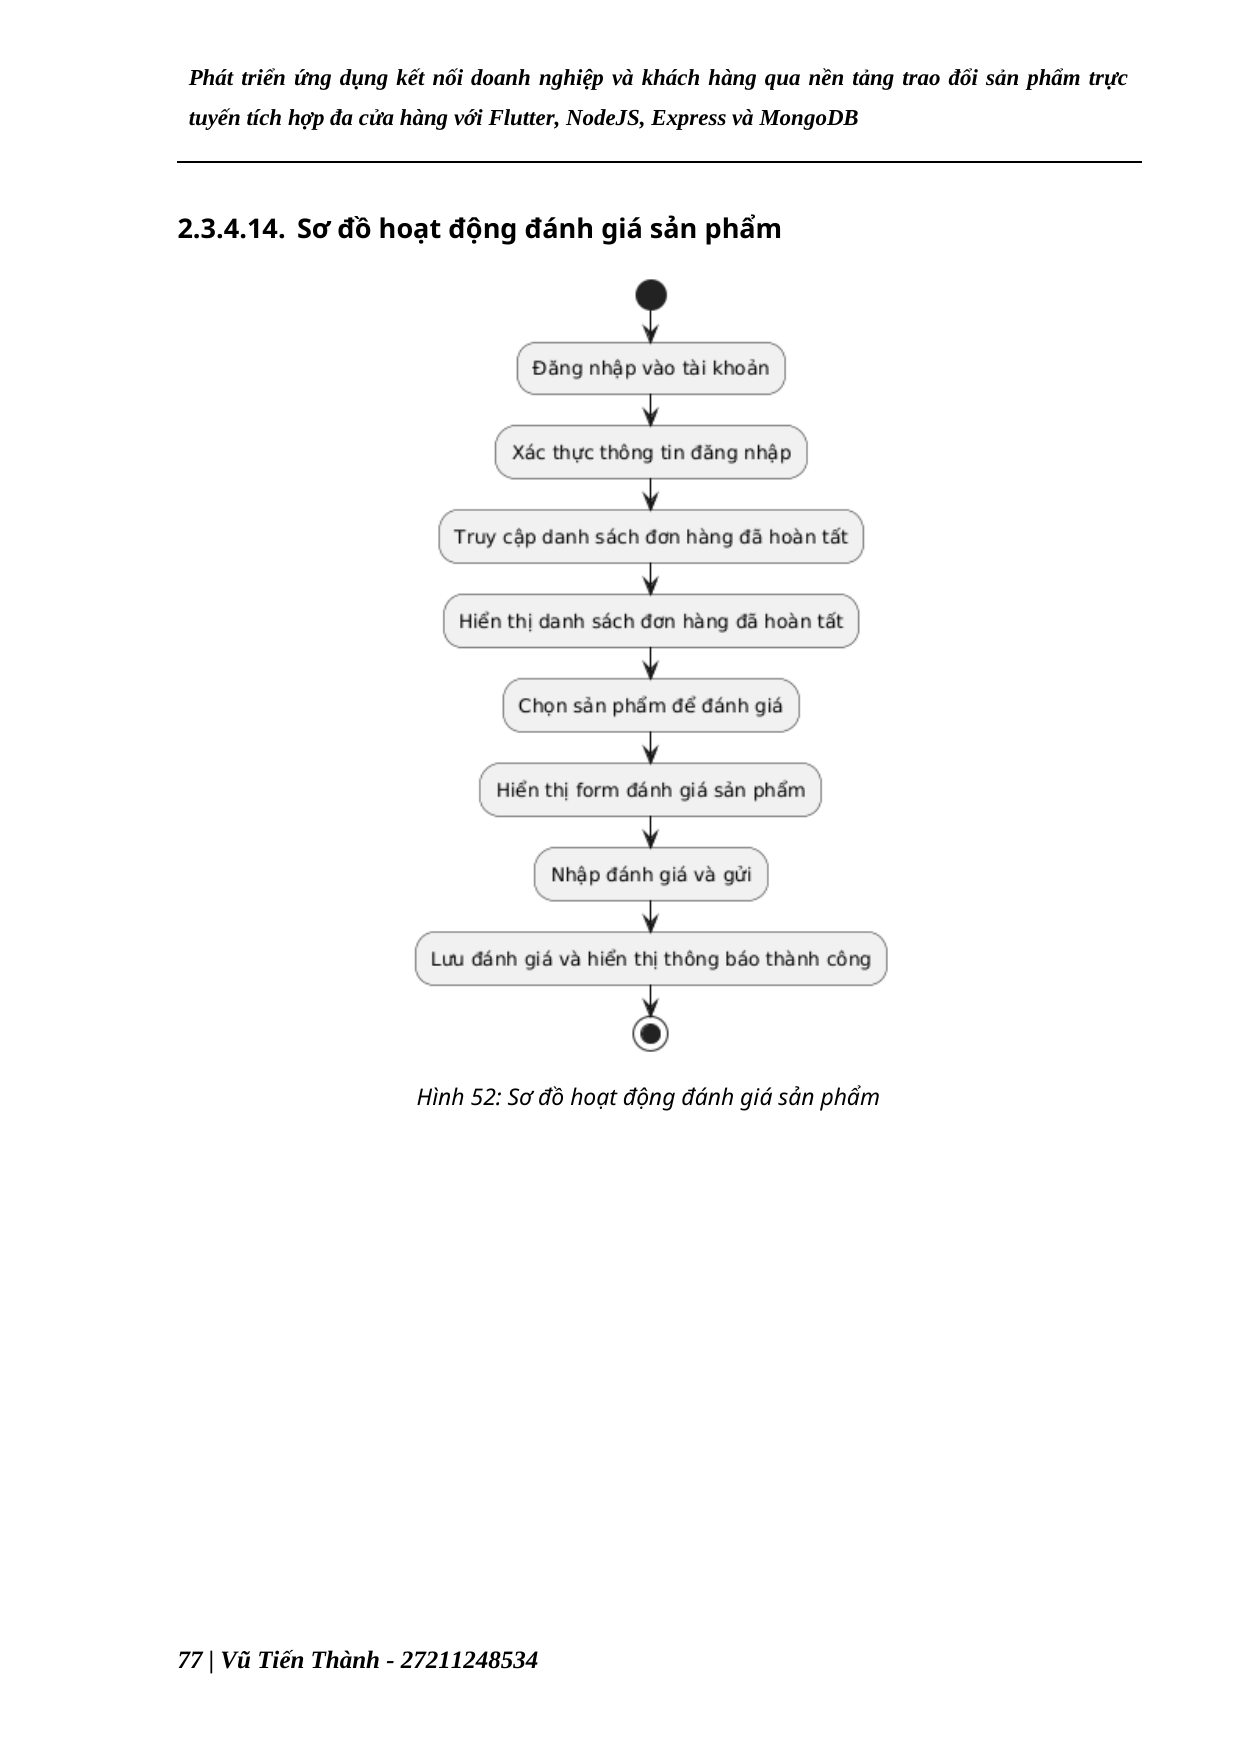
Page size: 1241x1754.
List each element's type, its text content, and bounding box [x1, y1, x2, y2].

subtitle Hình 52: Sơ đồ hoạt động đánh giá sản phẩm [177, 1081, 1122, 1113]
subtitle Sơ đồ hoạt động đánh giá sản phẩm [177, 209, 1122, 246]
picture [398, 264, 902, 1066]
